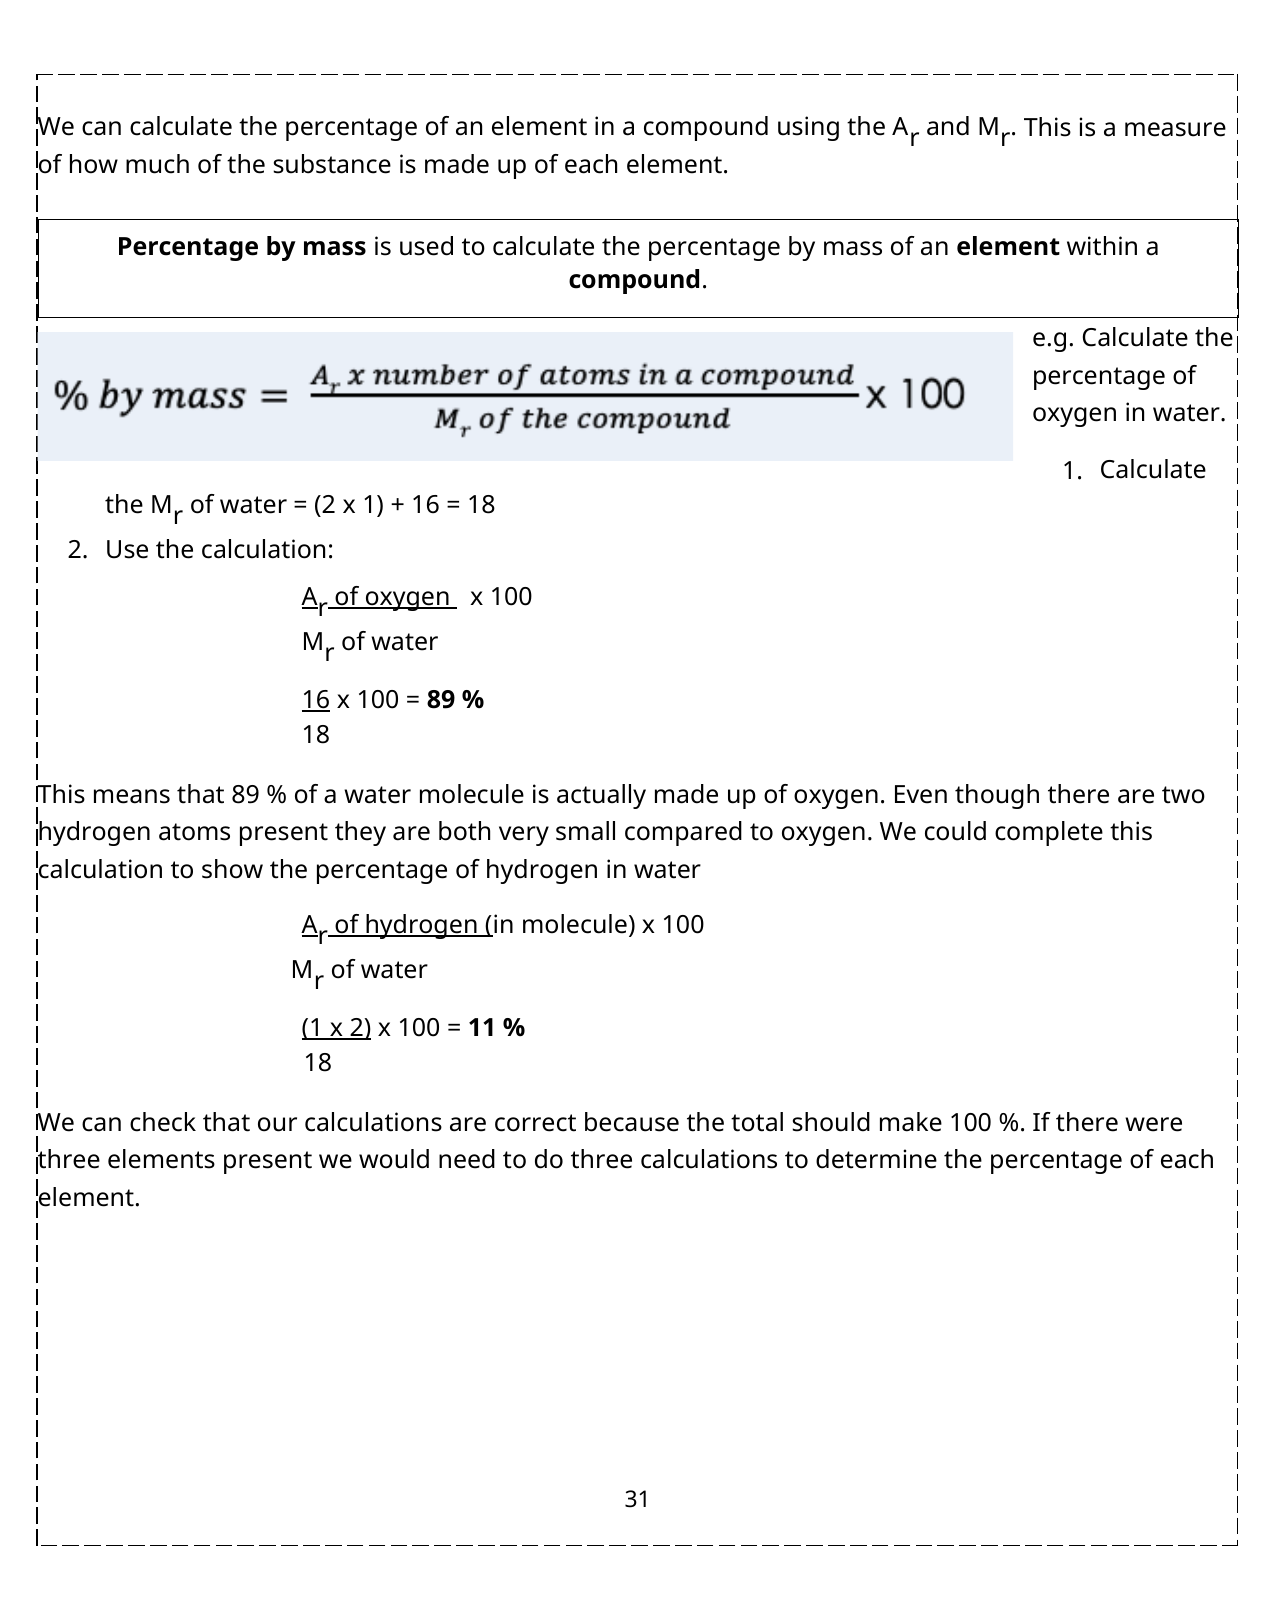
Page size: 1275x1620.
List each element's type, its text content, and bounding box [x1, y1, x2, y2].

table_header Percentage by mass is used to calculate the percentage by mass of an element within a compound. [39, 220, 1238, 317]
text We can check that our calculations are correct because the total should make 100 %. If there were three elements present we would need to do three calculations to determine the percentage of each element. [37, 1101, 1237, 1214]
text 16 x 100 = 89 % [301, 682, 1237, 717]
text 18 [301, 717, 1237, 752]
text 18 [44, 1045, 1237, 1080]
text We can calculate the percentage of an element in a compound using the Ar and Mr. This is a measure of how much of the substance is made up of each element. [37, 106, 1237, 181]
text e.g. Calculate the percentage of oxygen in water. [37, 318, 1237, 431]
text Mr of water [44, 952, 1237, 997]
list Calculate the Mr of water = (2 x 1) + 16 = 18 [67, 451, 1237, 532]
text Ar of oxygen x 100 [301, 579, 1237, 624]
text Mr of water [301, 624, 1237, 669]
text This means that 89 % of a water molecule is actually made up of oxygen. Even though there are two hydrogen atoms present they are both very small compared to oxygen. We could complete this calculation to show the percentage of hydrogen in water [37, 773, 1237, 886]
picture [37, 332, 1014, 461]
text Ar of hydrogen (in molecule) x 100 [301, 907, 1237, 952]
text (1 x 2) x 100 = 11 % [301, 1009, 1237, 1045]
list Use the calculation: [67, 532, 1237, 566]
